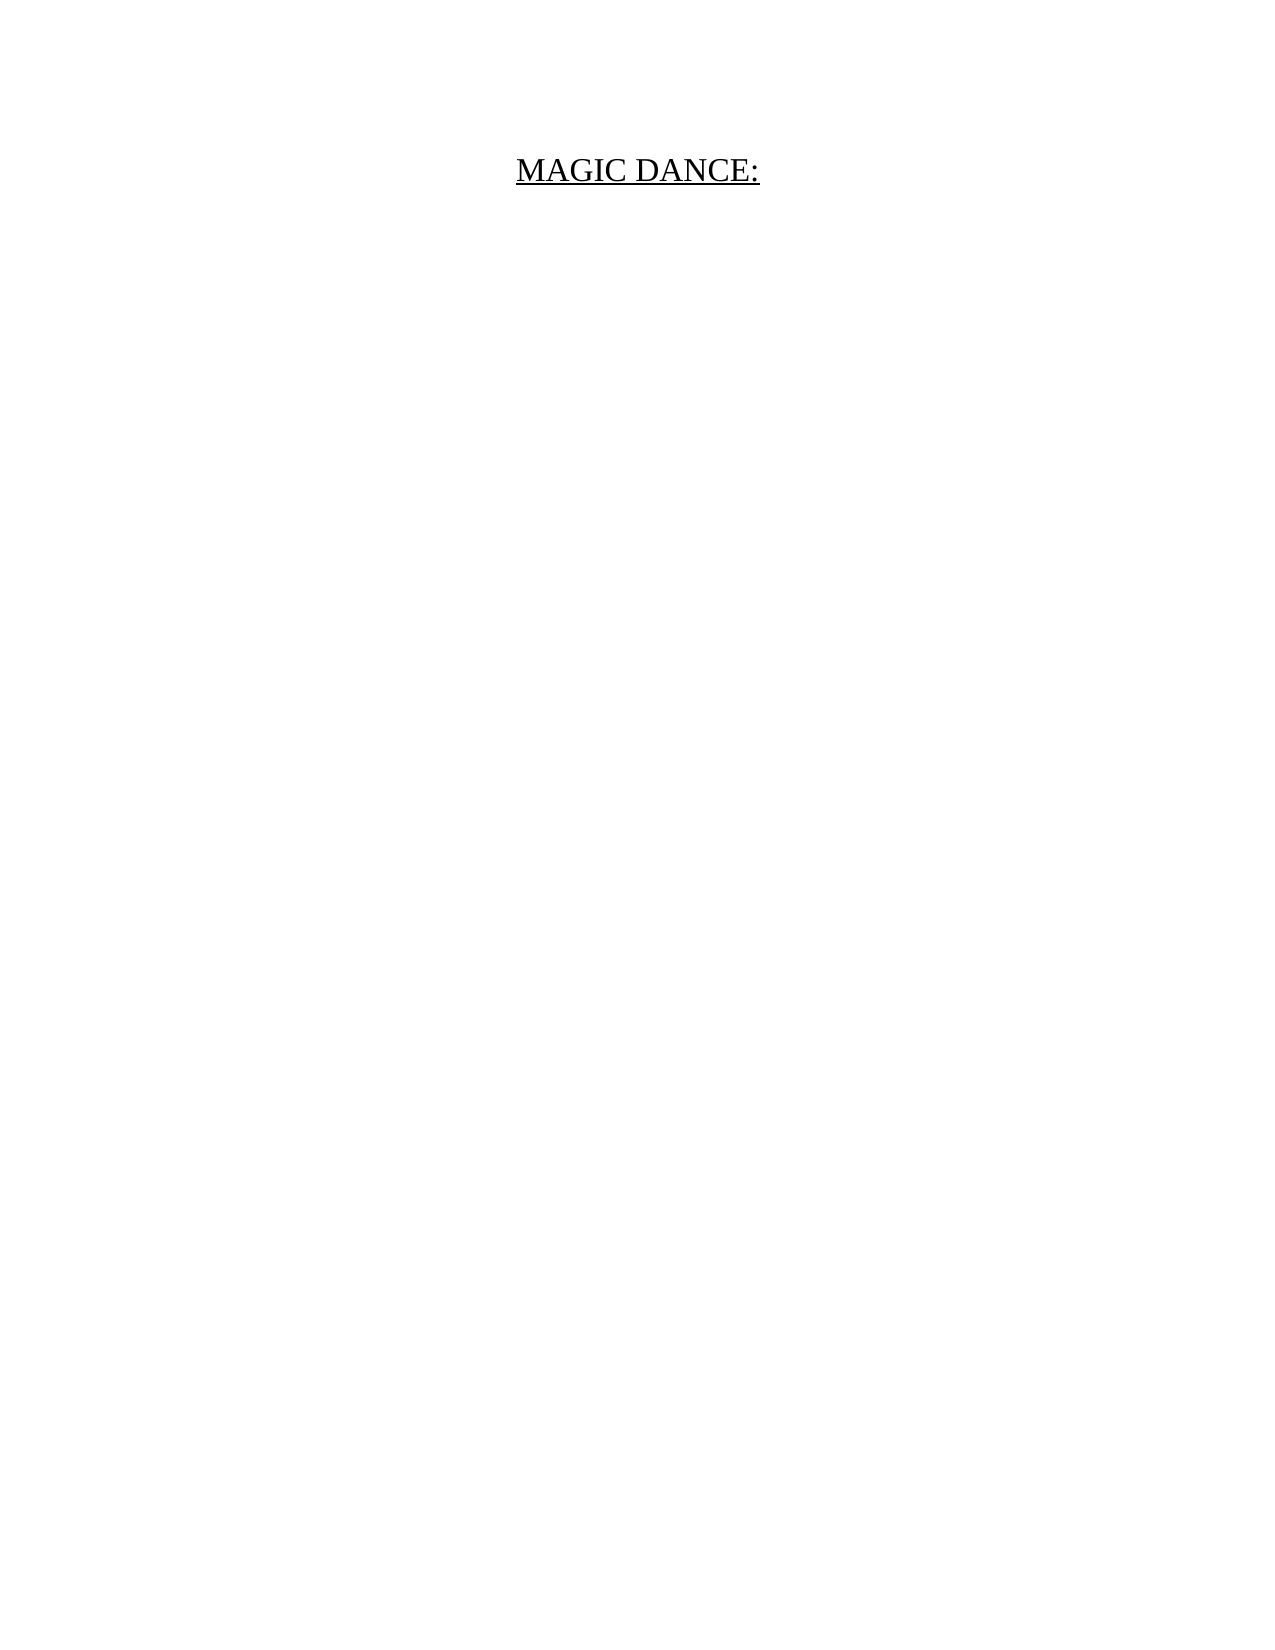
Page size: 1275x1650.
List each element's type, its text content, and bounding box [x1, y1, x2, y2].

text MAGIC DANCE: [150, 150, 1125, 188]
